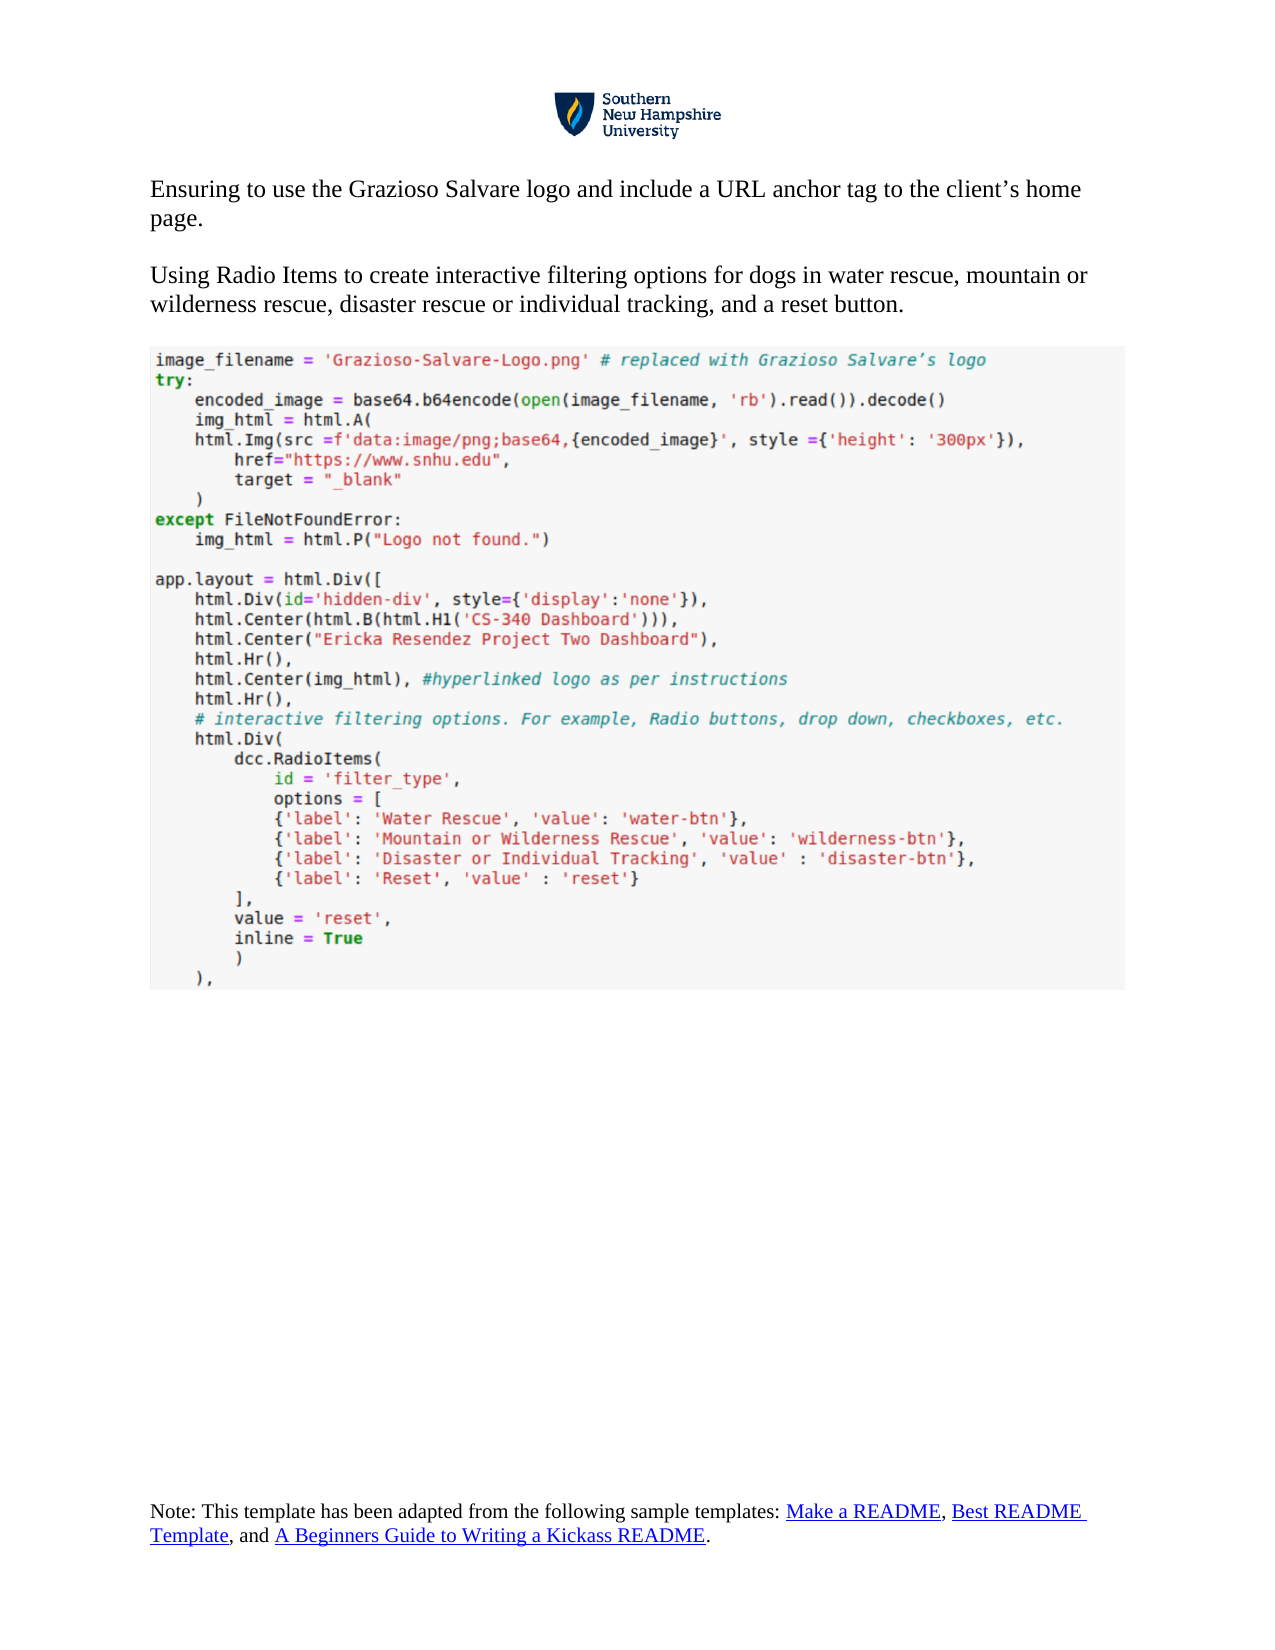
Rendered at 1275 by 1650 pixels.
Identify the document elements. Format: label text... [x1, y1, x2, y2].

picture [150, 346, 1125, 990]
text Using Radio Items to create interactive filtering options for dogs in water rescue, mountain or wilderness rescue, disaster rescue or individual tracking, and a reset button. [150, 260, 1125, 318]
text Ensuring to use the Grazioso Salvare logo and include a URL anchor tag to the client’s home page. [150, 174, 1125, 231]
picture [546, 75, 729, 154]
